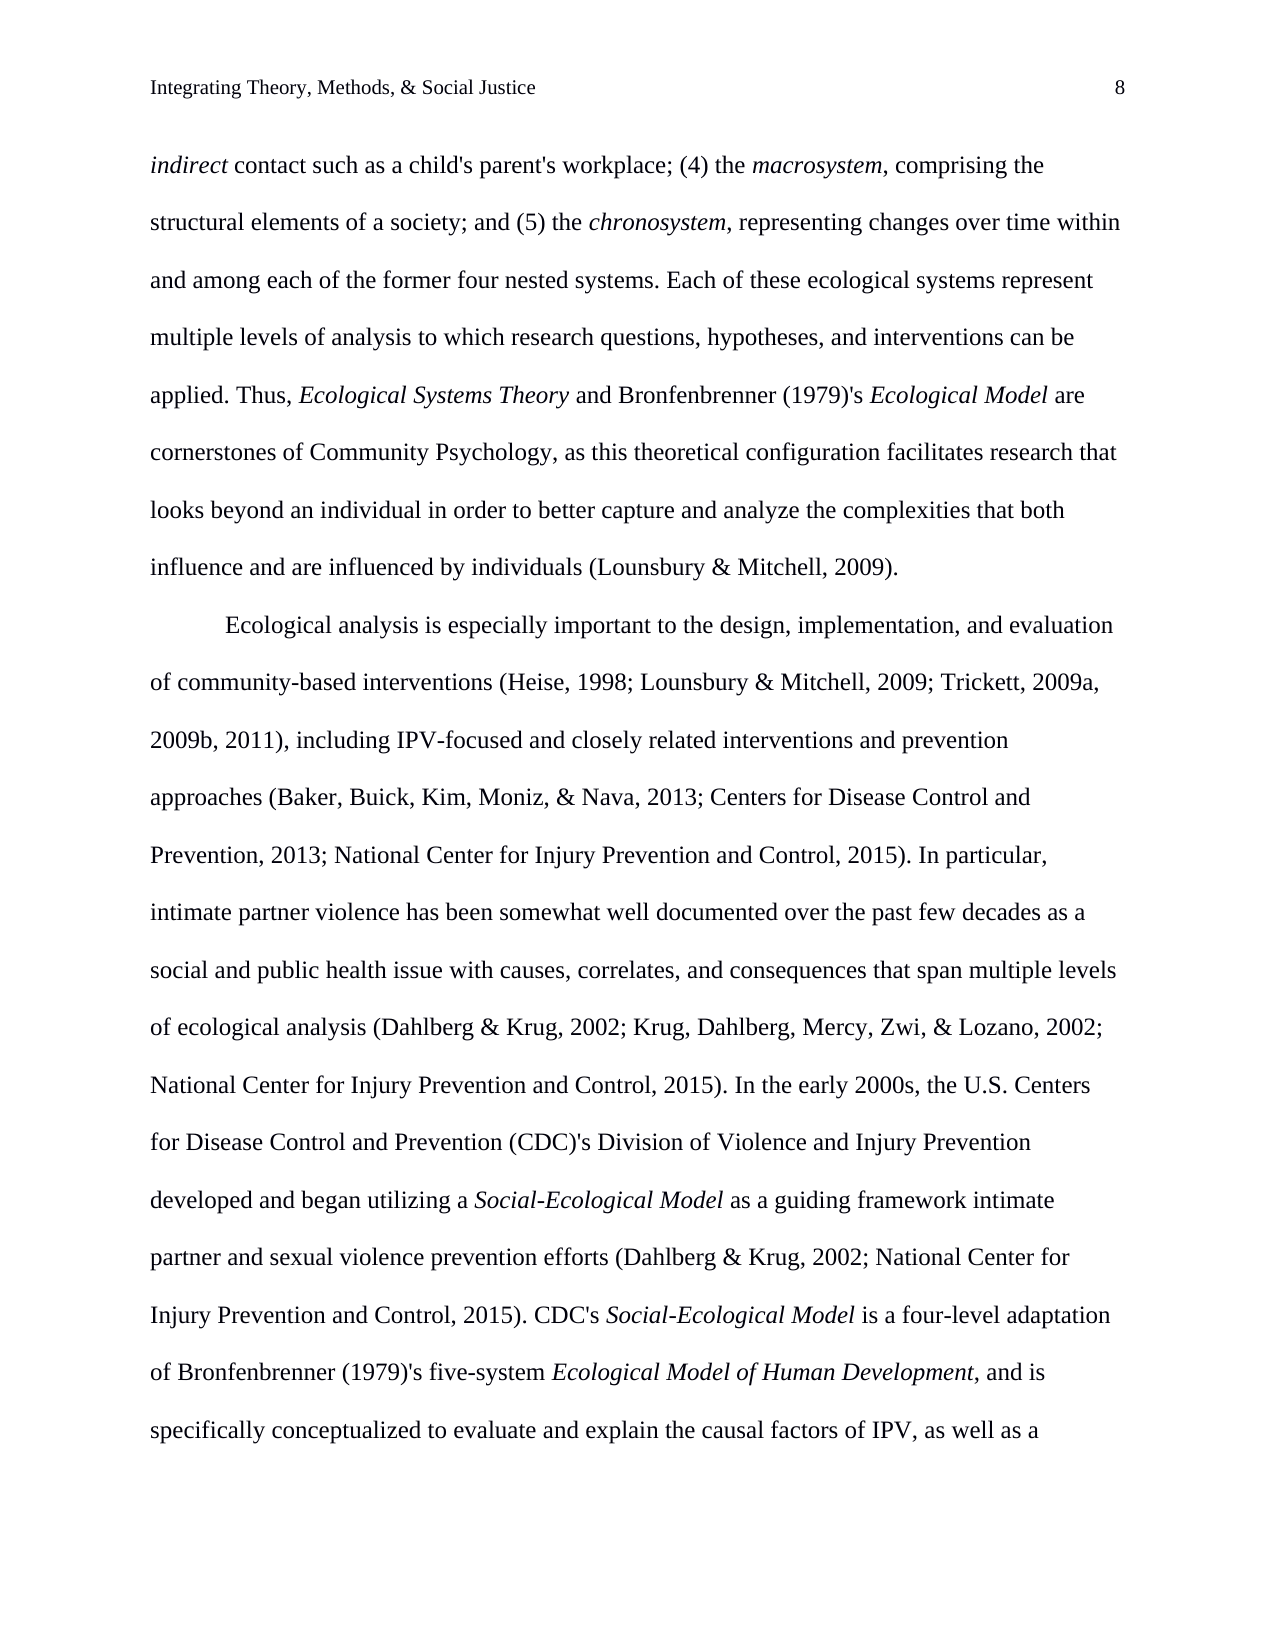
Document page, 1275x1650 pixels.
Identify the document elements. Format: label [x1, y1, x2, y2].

text [150, 610, 1125, 1444]
text [150, 150, 1125, 581]
